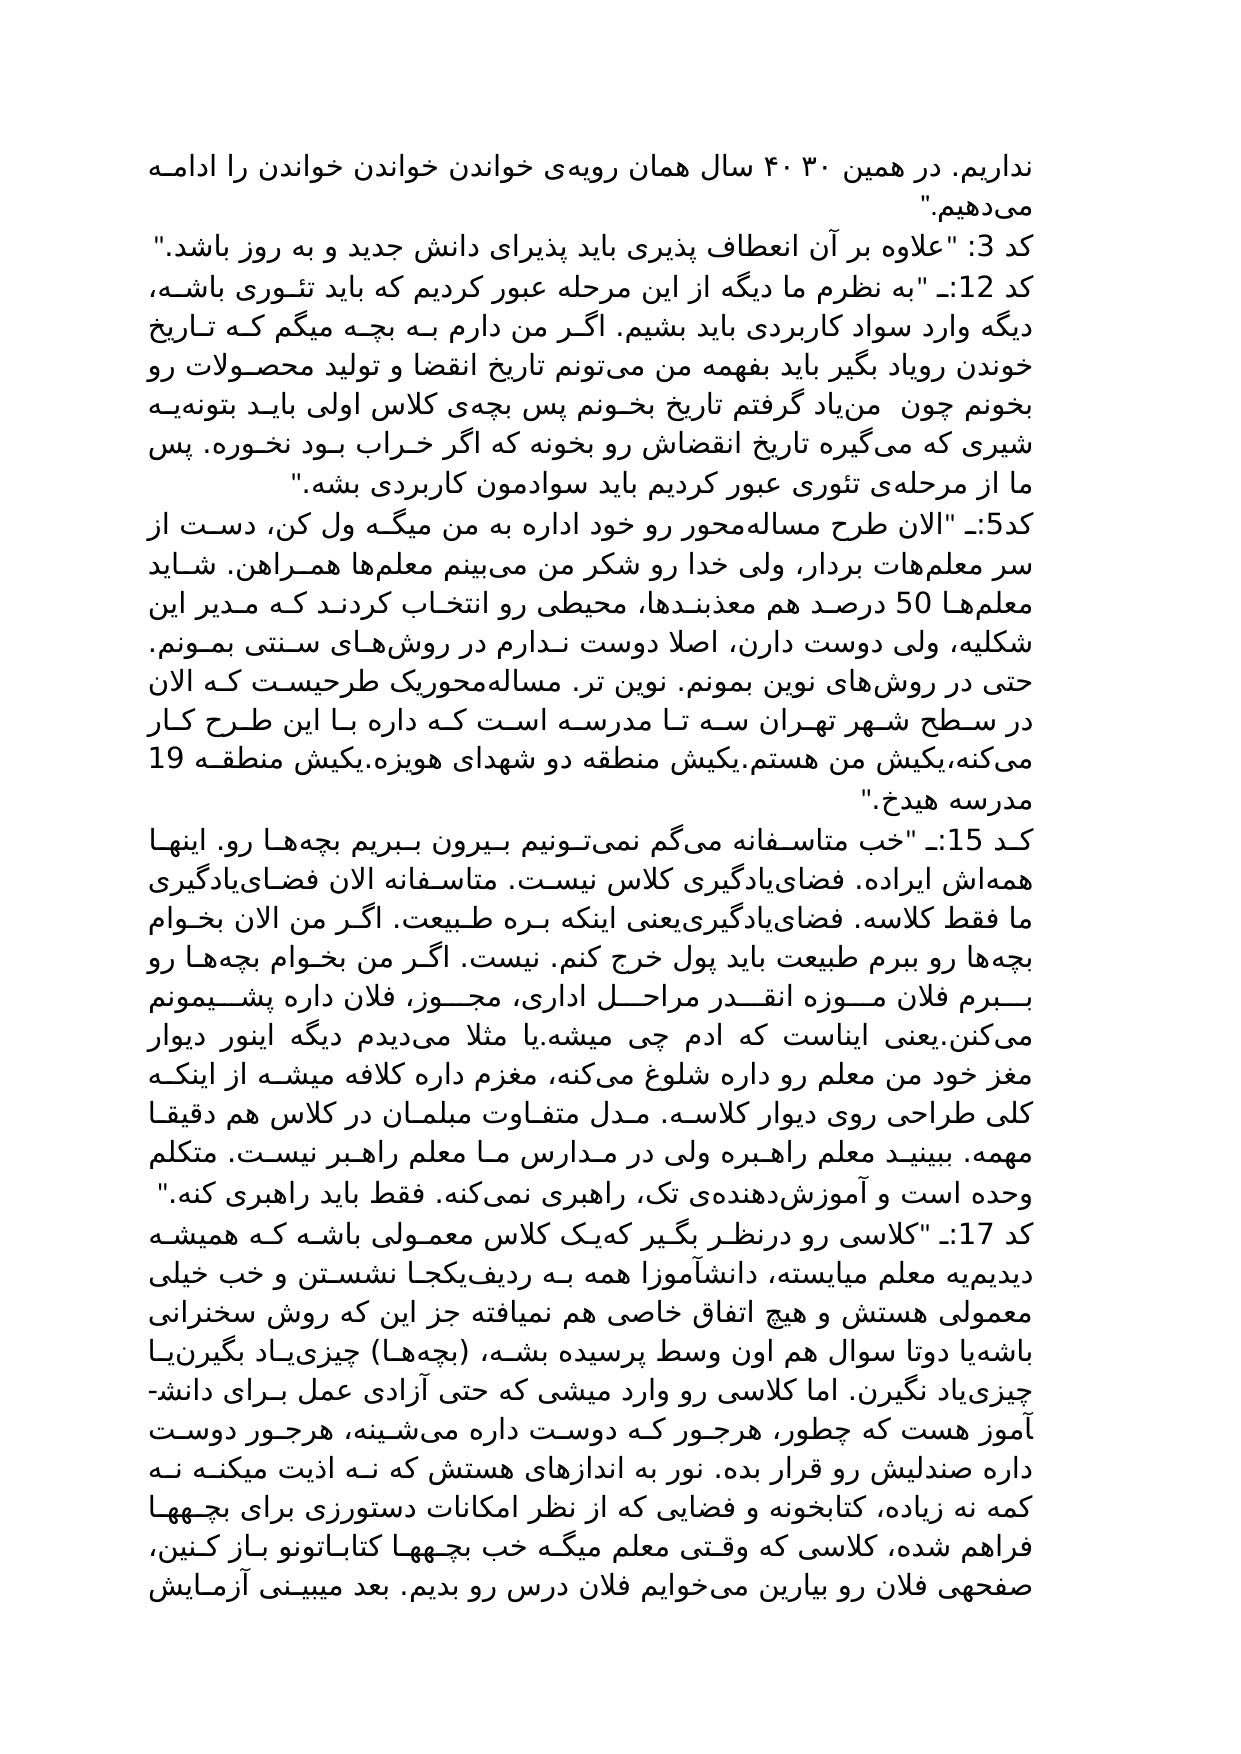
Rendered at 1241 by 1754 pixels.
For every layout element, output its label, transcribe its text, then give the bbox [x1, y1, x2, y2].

text کد 15: "خب متاسفانه می‌گم نمی‌تونیم بیرون ببریم بچه‌ها رو. اینها همه‌اش ایراده. فضای‌یادگیری کلاس نیست. متاسفانه الان فضای‌یادگیری ما فقط کلاسه. فضای‌یادگیری‌یعنی اینکه بره طبیعت. اگر من الان بخوام بچه‌ها رو ببرم طبیعت باید پول خرج کنم. نیست. اگر من بخوام بچه‌ها رو ببرم فلان موزه انقدر مراحل اداری، مجوز، فلان داره پشیمونم می‌کنن.‌یعنی ایناست که ادم چی میشه.‌یا مثلا می‌دیدم دیگه اینور دیوار مغز خود من معلم رو داره شلوغ می‌کنه، مغزم داره کلافه میشه از اینکه کلی طراحی روی دیوار کلاسه. مدل متفاوت مبلمان در کلاس هم دقیقا مهمه. ببینید معلم راهبره ولی در مدارس ما معلم راهبر نیست. متکلم وحده است و آموزش‌دهنده‌ی تک، راهبری نمی‌کنه. فقط باید راهبری کنه." [148, 822, 1033, 1211]
text کد 3: "علاوه بر آن انعطاف پذیری باید پذیرای دانش جدید و به روز باشد." [148, 228, 1033, 263]
text کد5: "الان طرح مساله‌محور رو خود اداره به من میگه ول کن، دست از سر معلم‌هات بردار، ولی خدا رو شکر من می‌بینم معلم‌ها همراهن. شاید معلم‌ها 50 درصد هم معذبندها، محیطی رو انتخاب کردند که مدیر این شکلیه، ولی دوست دارن، اصلا دوست ندارم در روش‌های سنتی بمونم. حتی در روش‌های نوین بمونم. نوین تر. مساله‌محور‌یک طرحیست که الان در سطح شهر تهران سه تا مدرسه است که داره با این طرح کار می‌کنه،‌یکیش من هستم.‌یکیش منطقه دو شهدای هویزه.‌یکیش منطقه 19 مدرسه هیدخ." [148, 506, 1033, 817]
text کد 12: "به نظرم ما دیگه از این مرحله عبور کردیم که باید تئوری باشه، دیگه وارد سواد کاربردی باید بشیم. اگر من دارم به بچه میگم که تاریخ خوندن رو‌یاد بگیر باید بفهمه من می‌تونم تاریخ انقضا و تولید محصولات رو بخونم چون من‌یاد گرفتم تاریخ بخونم پس بچه‌ی کلاس اولی باید بتونه‌یه شیری که می‌گیره تاریخ انقضاش رو بخونه که اگر خراب بود نخوره. پس ما از مرحله‌ی تئوری عبور کردیم باید سوادمون کاربردی بشه." [148, 269, 1033, 501]
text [148, 148, 1033, 223]
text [148, 1216, 1033, 1602]
